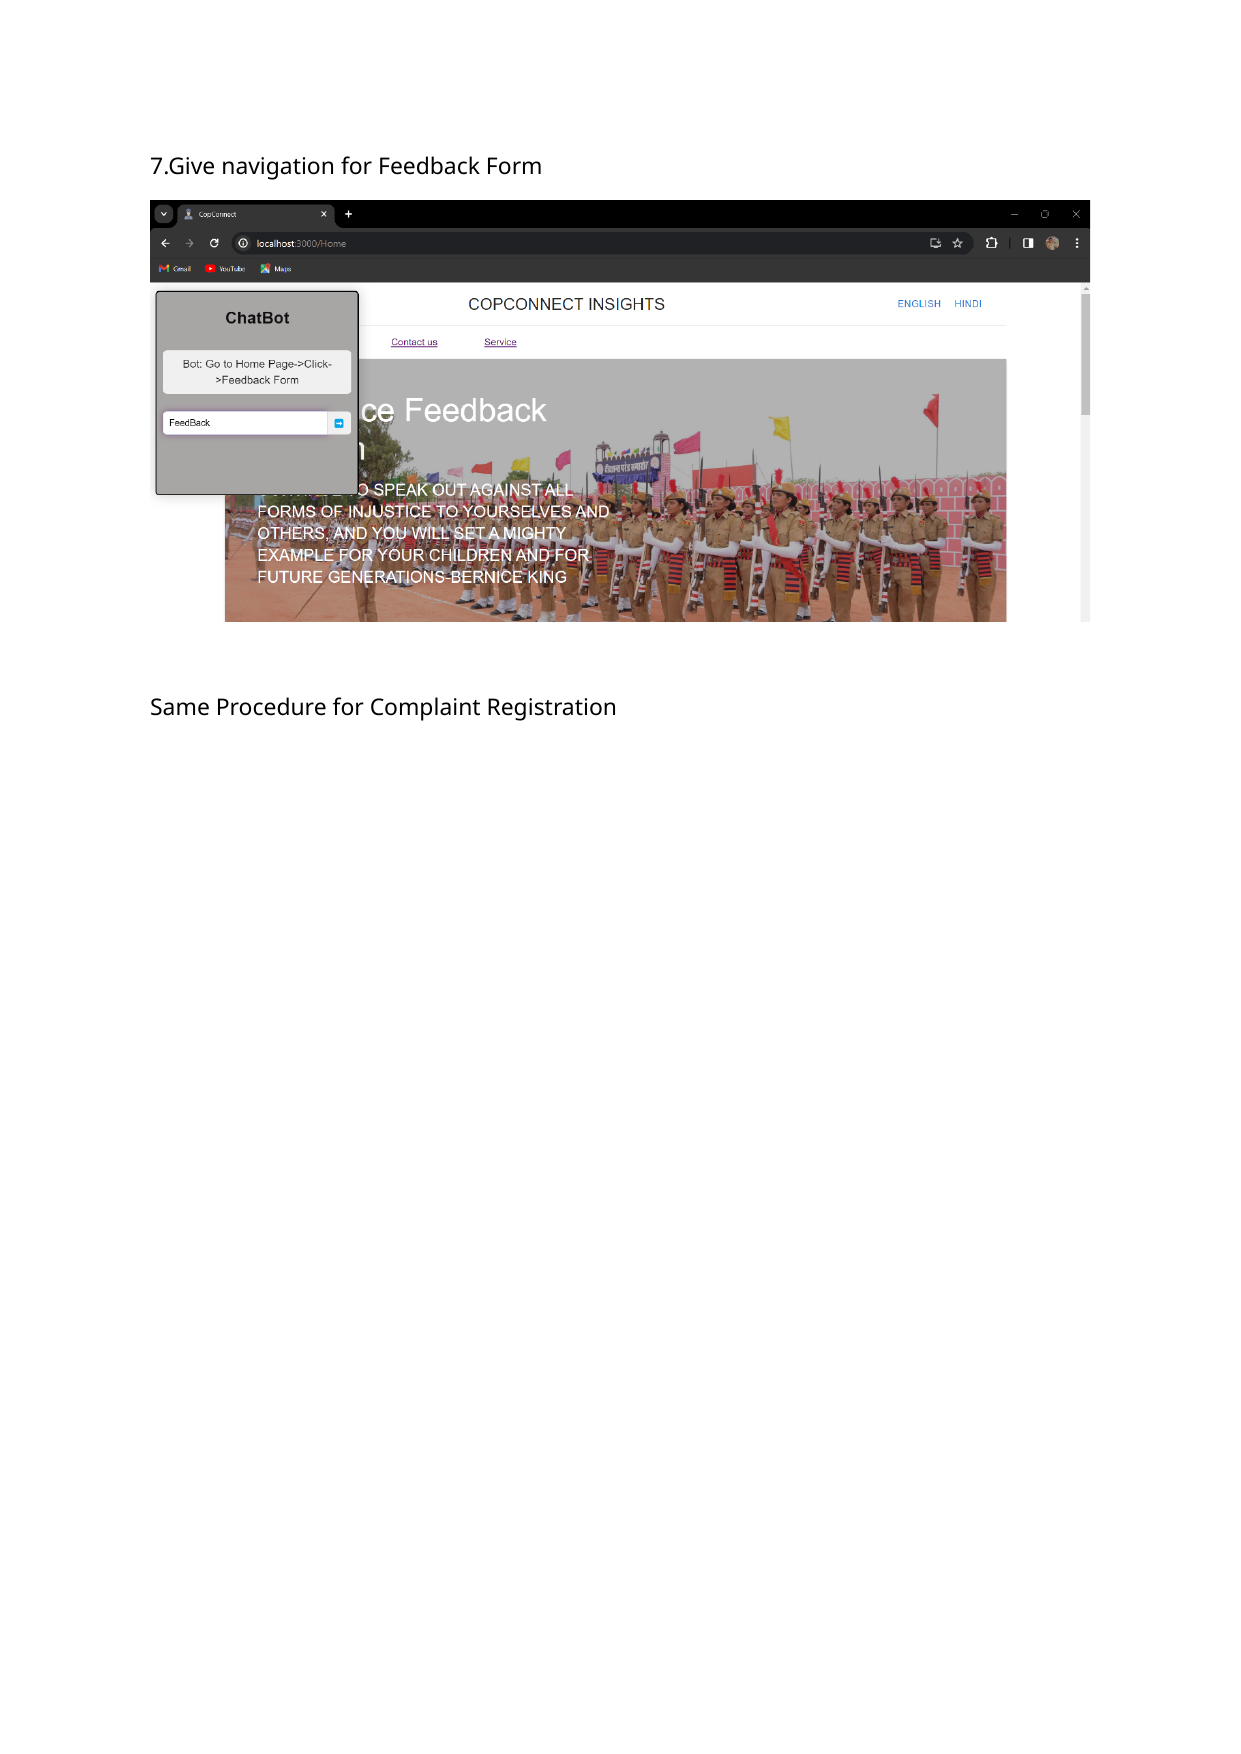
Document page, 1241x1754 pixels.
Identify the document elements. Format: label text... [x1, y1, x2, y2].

text 7.Give navigation for Feedback Form [150, 150, 1090, 181]
text Same Procedure for Complaint Registration [150, 690, 1090, 722]
picture [150, 200, 1091, 622]
